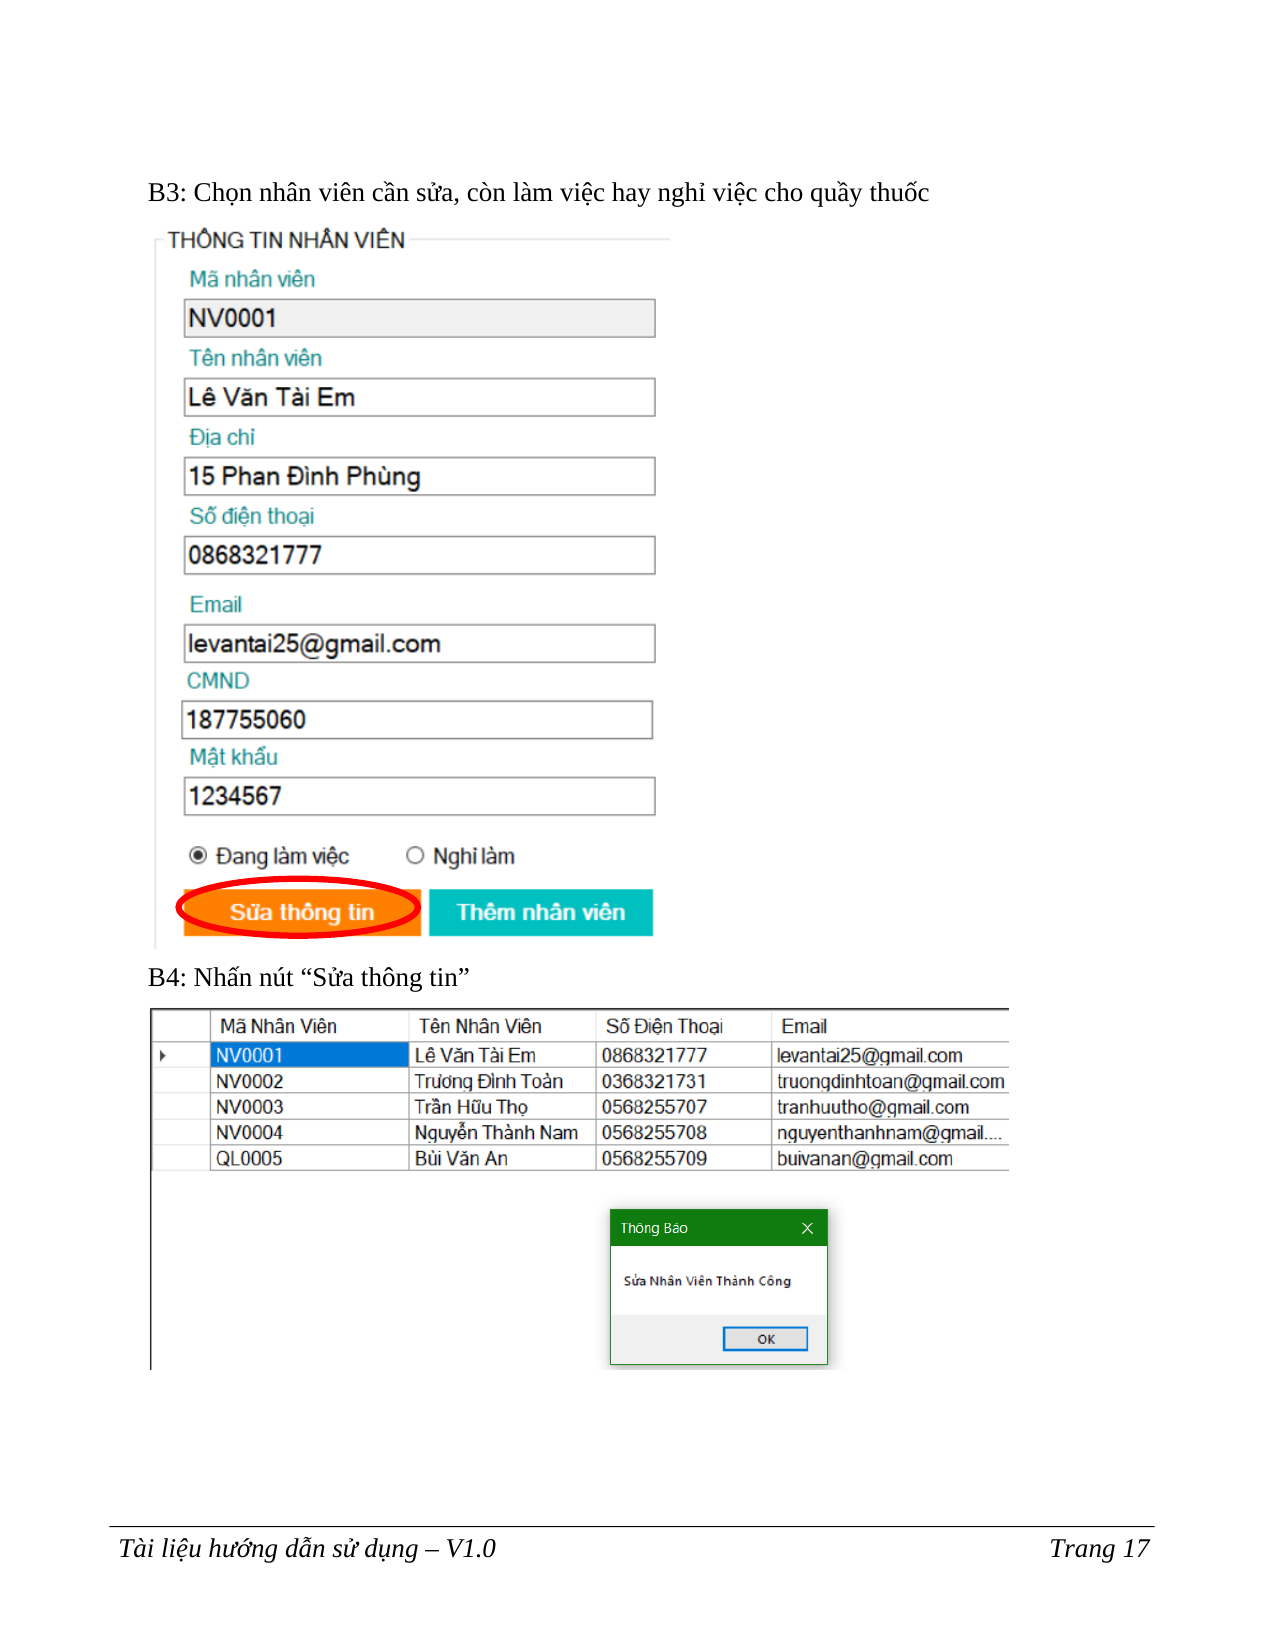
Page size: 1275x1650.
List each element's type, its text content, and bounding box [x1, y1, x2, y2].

text B3: Chọn nhân viên cần sửa, còn làm việc hay nghỉ việc cho quầy thuốc [118, 176, 1186, 207]
picture [147, 219, 671, 949]
picture [147, 1004, 1009, 1370]
text B4: Nhấn nút “Sửa thông tin” [118, 961, 1186, 992]
